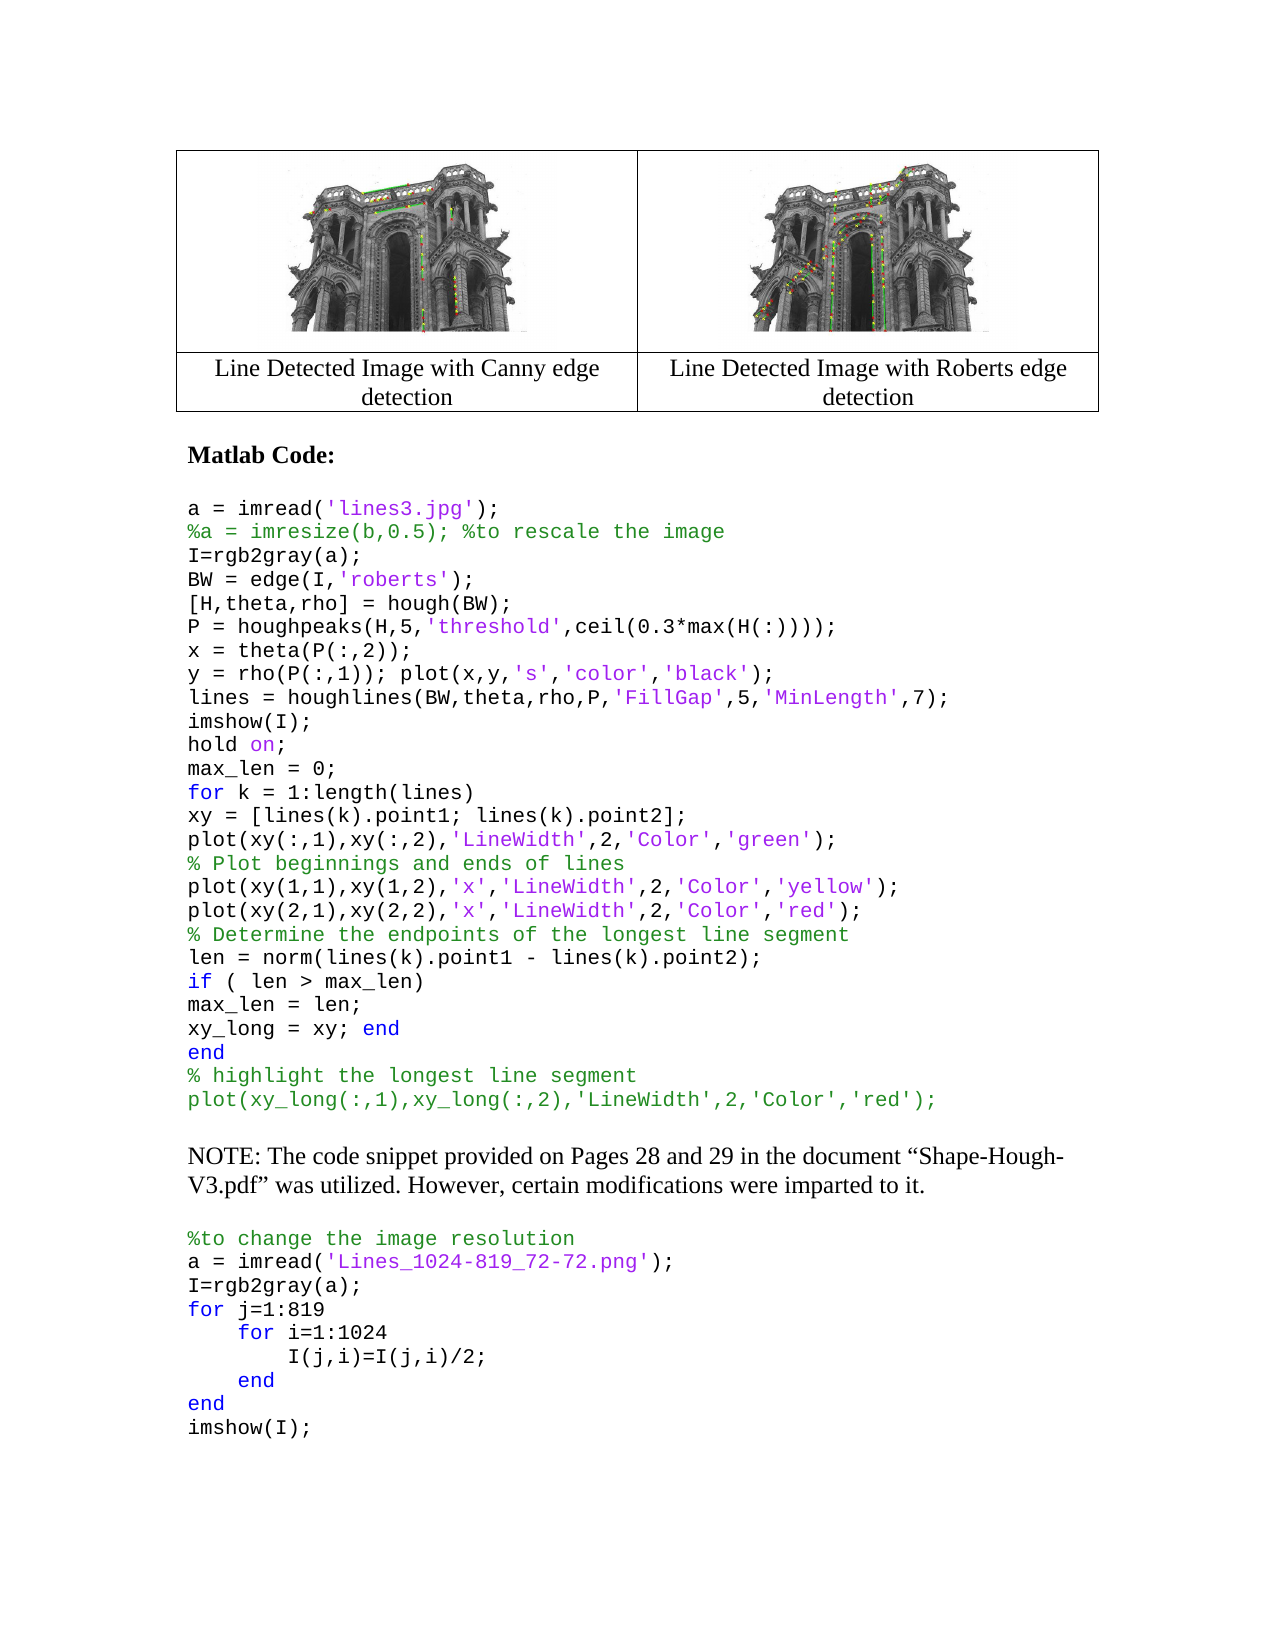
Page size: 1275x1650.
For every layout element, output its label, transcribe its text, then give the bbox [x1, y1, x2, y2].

text a = imread('Lines_1024-819_72-72.png'); [187, 1251, 1087, 1275]
text I=rgb2gray(a); [187, 545, 1087, 569]
text len = norm(lines(k).point1 - lines(k).point2); [187, 947, 1087, 971]
text Matlab Code: [187, 440, 1087, 469]
text imshow(I); [187, 1417, 1087, 1441]
text lines = houghlines(BW,theta,rho,P,'FillGap',5,'MinLength',7); [187, 687, 1087, 711]
picture [256, 151, 557, 352]
table_cell [557, 151, 637, 352]
text BW = edge(I,'roberts'); [187, 569, 1087, 592]
text for i=1:1024 [187, 1322, 1087, 1346]
text imshow(I); [187, 711, 1087, 734]
text for j=1:819 [187, 1299, 1087, 1322]
text end [187, 1393, 1087, 1417]
text % Determine the endpoints of the longest line segment [187, 923, 1087, 947]
text for k = 1:length(lines) [187, 782, 1087, 805]
text x = theta(P(:,2)); [187, 640, 1087, 663]
text hold on; [187, 734, 1087, 758]
text NOTE: The code snippet provided on Pages 28 and 29 in the document “Shape-Hough-V3.pdf” was utilized. However, certain modifications were imparted to it. [187, 1141, 1087, 1199]
text xy_long = xy; end [187, 1018, 1087, 1042]
text plot(xy(1,1),xy(1,2),'x','LineWidth',2,'Color','yellow'); [187, 876, 1087, 900]
text a = imread('lines3.jpg'); [187, 498, 1087, 522]
text I=rgb2gray(a); [187, 1275, 1087, 1299]
picture [718, 151, 1019, 352]
text end [187, 1042, 1087, 1065]
text end [187, 1369, 1087, 1393]
text P = houghpeaks(H,5,'threshold',ceil(0.3*max(H(:)))); [187, 616, 1087, 640]
text % highlight the longest line segment plot(xy_long(:,1),xy_long(:,2),'LineWidth',2,'Color','red'); [187, 1065, 1087, 1113]
text plot(xy(2,1),xy(2,2),'x','LineWidth',2,'Color','red'); [187, 900, 1087, 923]
table_cell [177, 151, 256, 352]
table_cell Line Detected Image with Canny edge detection [177, 353, 637, 411]
text [H,theta,rho] = hough(BW); [187, 592, 1087, 616]
table_cell [1019, 151, 1098, 352]
text xy = [lines(k).point1; lines(k).point2]; plot(xy(:,1),xy(:,2),'LineWidth',2,'Color','green'); [187, 805, 1087, 853]
text %a = imresize(b,0.5); %to rescale the image [187, 522, 1087, 545]
text y = rho(P(:,1)); plot(x,y,'s','color','black'); [187, 663, 1087, 687]
table_cell Line Detected Image with Roberts edge detection [638, 353, 1098, 411]
text max_len = len; [187, 994, 1087, 1018]
text % Plot beginnings and ends of lines [187, 853, 1087, 876]
text max_len = 0; [187, 758, 1087, 782]
text if ( len > max_len) [187, 971, 1087, 994]
text I(j,i)=I(j,i)/2; [187, 1346, 1087, 1369]
table_cell [638, 151, 718, 352]
text %to change the image resolution [187, 1228, 1087, 1251]
